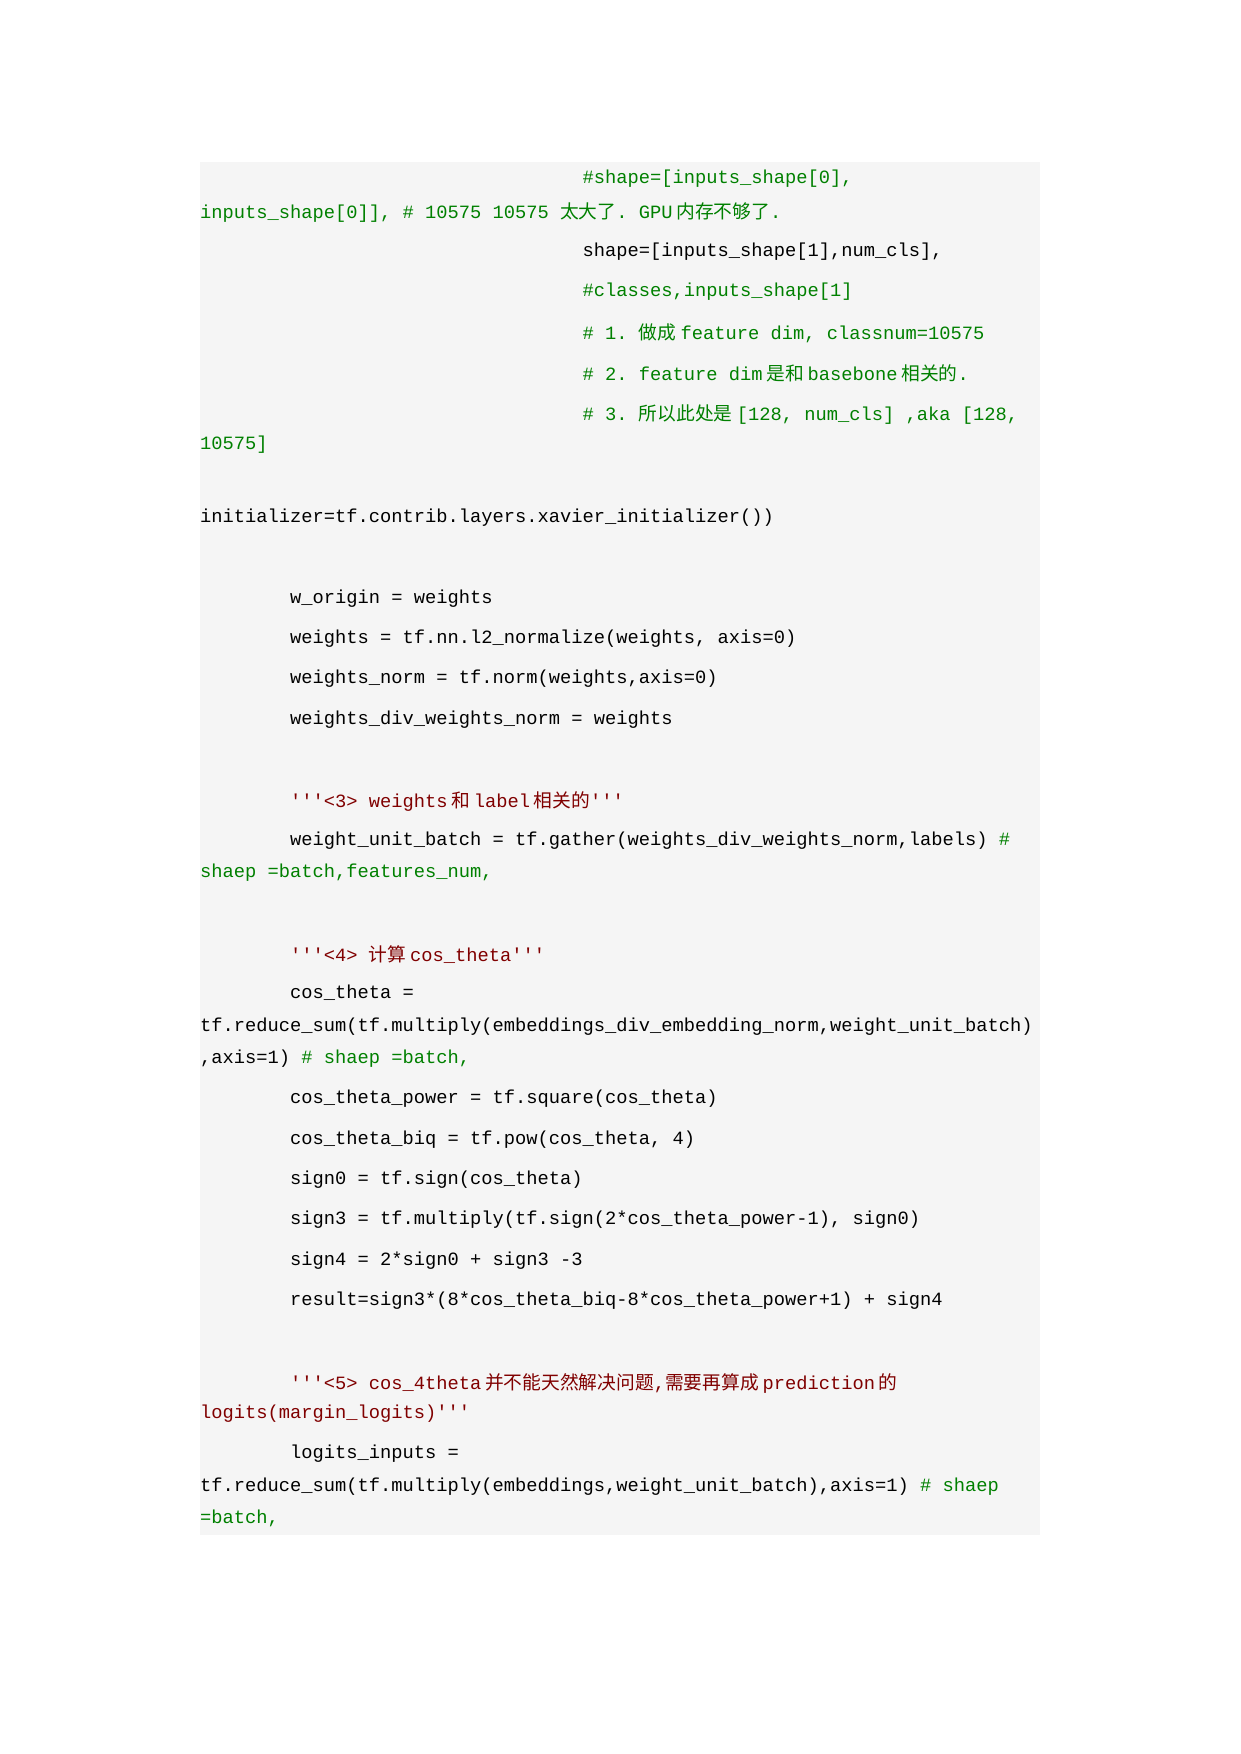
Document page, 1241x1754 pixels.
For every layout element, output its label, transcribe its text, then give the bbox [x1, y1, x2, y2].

text sign4 = 2*sign0 + sign3 -3 [200, 1244, 1040, 1276]
text cos_theta_biq = tf.pow(cos_theta, 4) [200, 1123, 1040, 1155]
text '''<5> cos_4theta并不能天然解决问题,需要再算成prediction的logits(margin_logits)''' [200, 1365, 1040, 1430]
text cos_theta = tf.reduce_sum(tf.multiply(embeddings_div_embedding_norm,weight_unit_batch),axis=1) # shaep =batch, [200, 977, 1040, 1075]
text '''<4> 计算cos_theta''' [200, 937, 1040, 969]
text result=sign3*(8*cos_theta_biq-8*cos_theta_power+1) + sign4 [200, 1284, 1040, 1317]
text # 3. 所以此处是 [128, num_cls] ,aka [128, 10575] [200, 396, 1040, 461]
text #shape=[inputs_shape[0], inputs_shape[0]], # 10575 10575 太大了. GPU内存不够了. [200, 162, 1040, 227]
text w_origin = weights [200, 582, 1040, 614]
text cos_theta_power = tf.square(cos_theta) [200, 1083, 1040, 1115]
text # 2. feature dim是和basebone相关的. [200, 356, 1040, 388]
text weights_norm = tf.norm(weights,axis=0) [200, 663, 1040, 695]
text shape=[inputs_shape[1],num_cls], [200, 235, 1040, 267]
text weights_div_weights_norm = weights [200, 703, 1040, 735]
text # 1. 做成 feature dim, classnum=10575 [200, 315, 1040, 348]
text '''<3> weights和label相关的''' [200, 783, 1040, 816]
text weights = tf.nn.l2_normalize(weights, axis=0) [200, 622, 1040, 655]
text initializer=tf.contrib.layers.xavier_initializer()) [200, 469, 1040, 534]
text sign0 = tf.sign(cos_theta) [200, 1163, 1040, 1196]
text logits_inputs = tf.reduce_sum(tf.multiply(embeddings,weight_unit_batch),axis=1) # shaep =batch, [200, 1438, 1040, 1535]
text weight_unit_batch = tf.gather(weights_div_weights_norm,labels) # shaep =batch,features_num, [200, 824, 1040, 889]
text sign3 = tf.multiply(tf.sign(2*cos_theta_power-1), sign0) [200, 1203, 1040, 1236]
text #classes,inputs_shape[1] [200, 275, 1040, 308]
